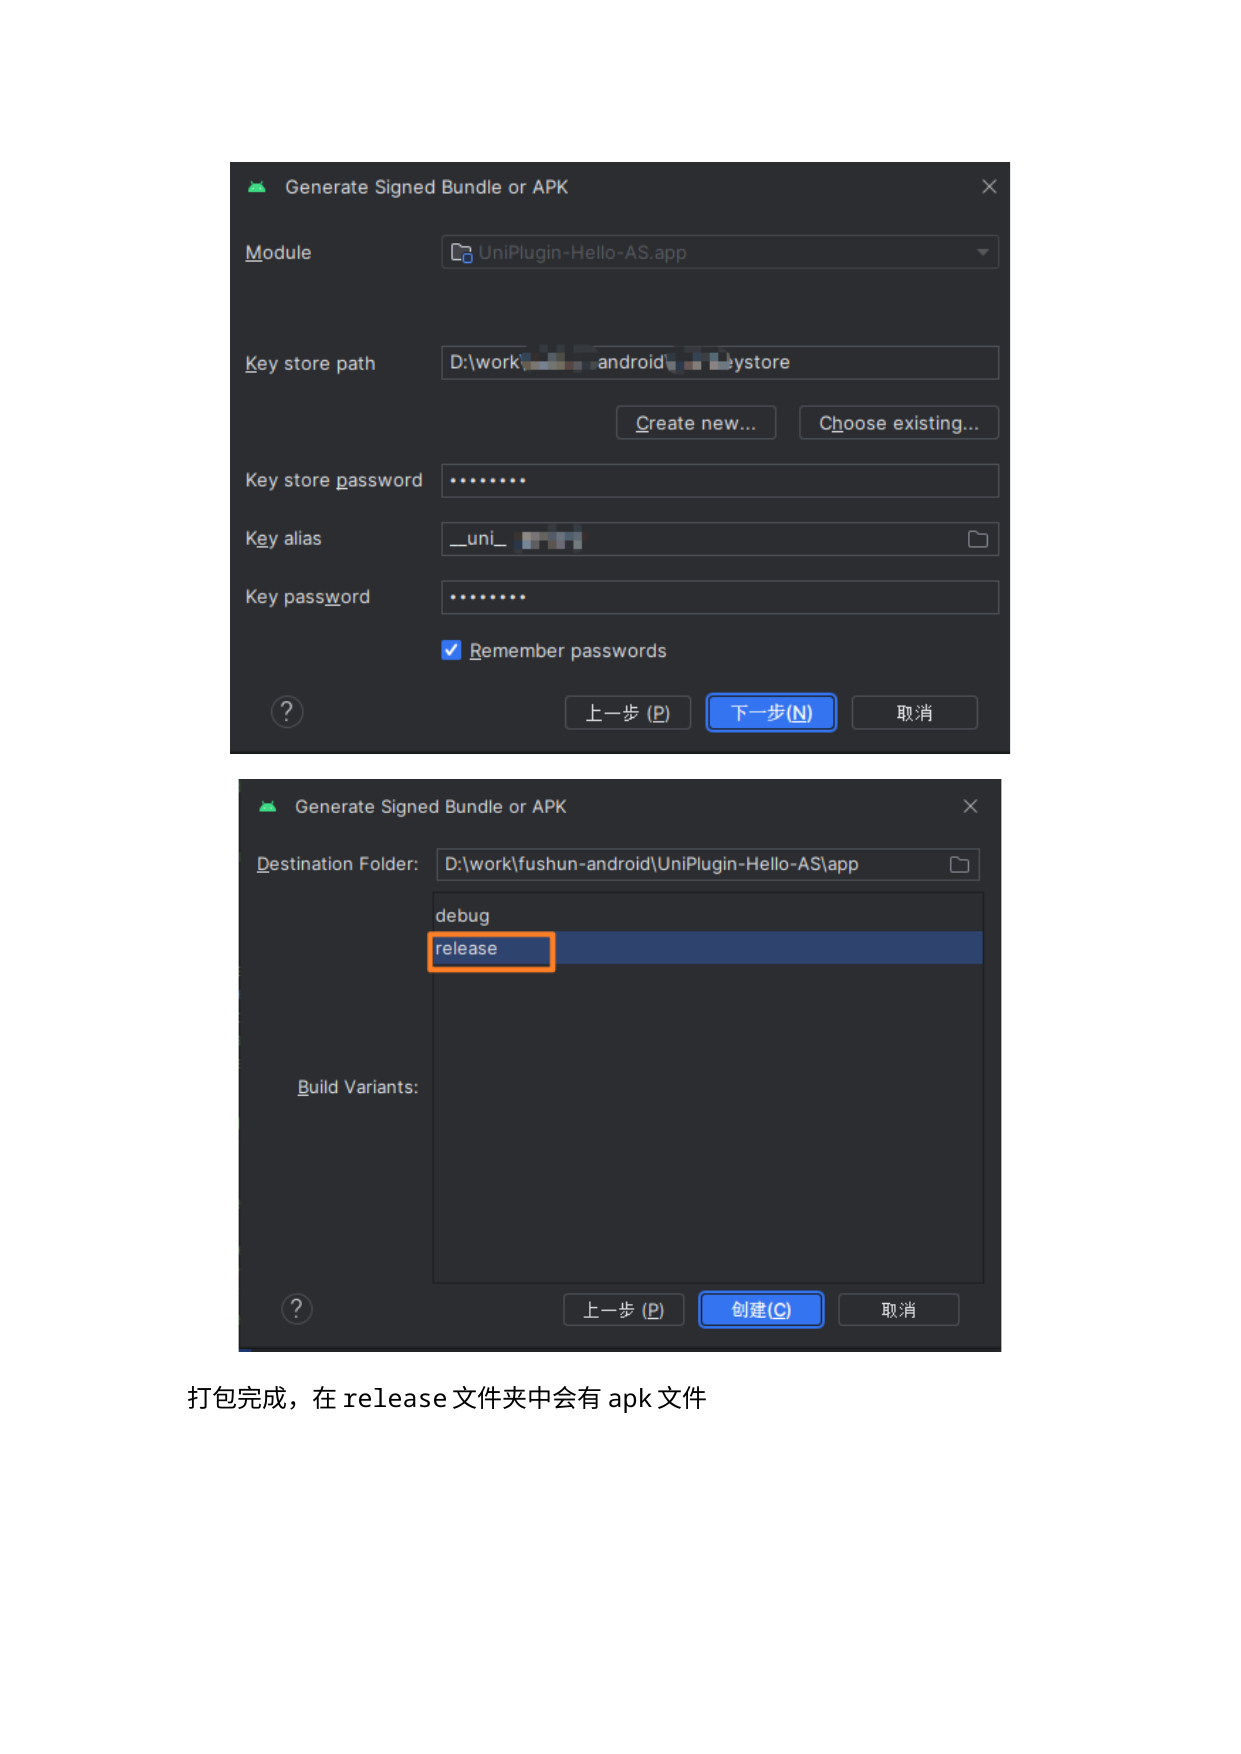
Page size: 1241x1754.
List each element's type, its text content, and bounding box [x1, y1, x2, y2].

picture [238, 779, 1002, 1352]
picture [230, 162, 1011, 754]
text 打包完成，在release文件夹中会有apk文件 [187, 1364, 1053, 1429]
